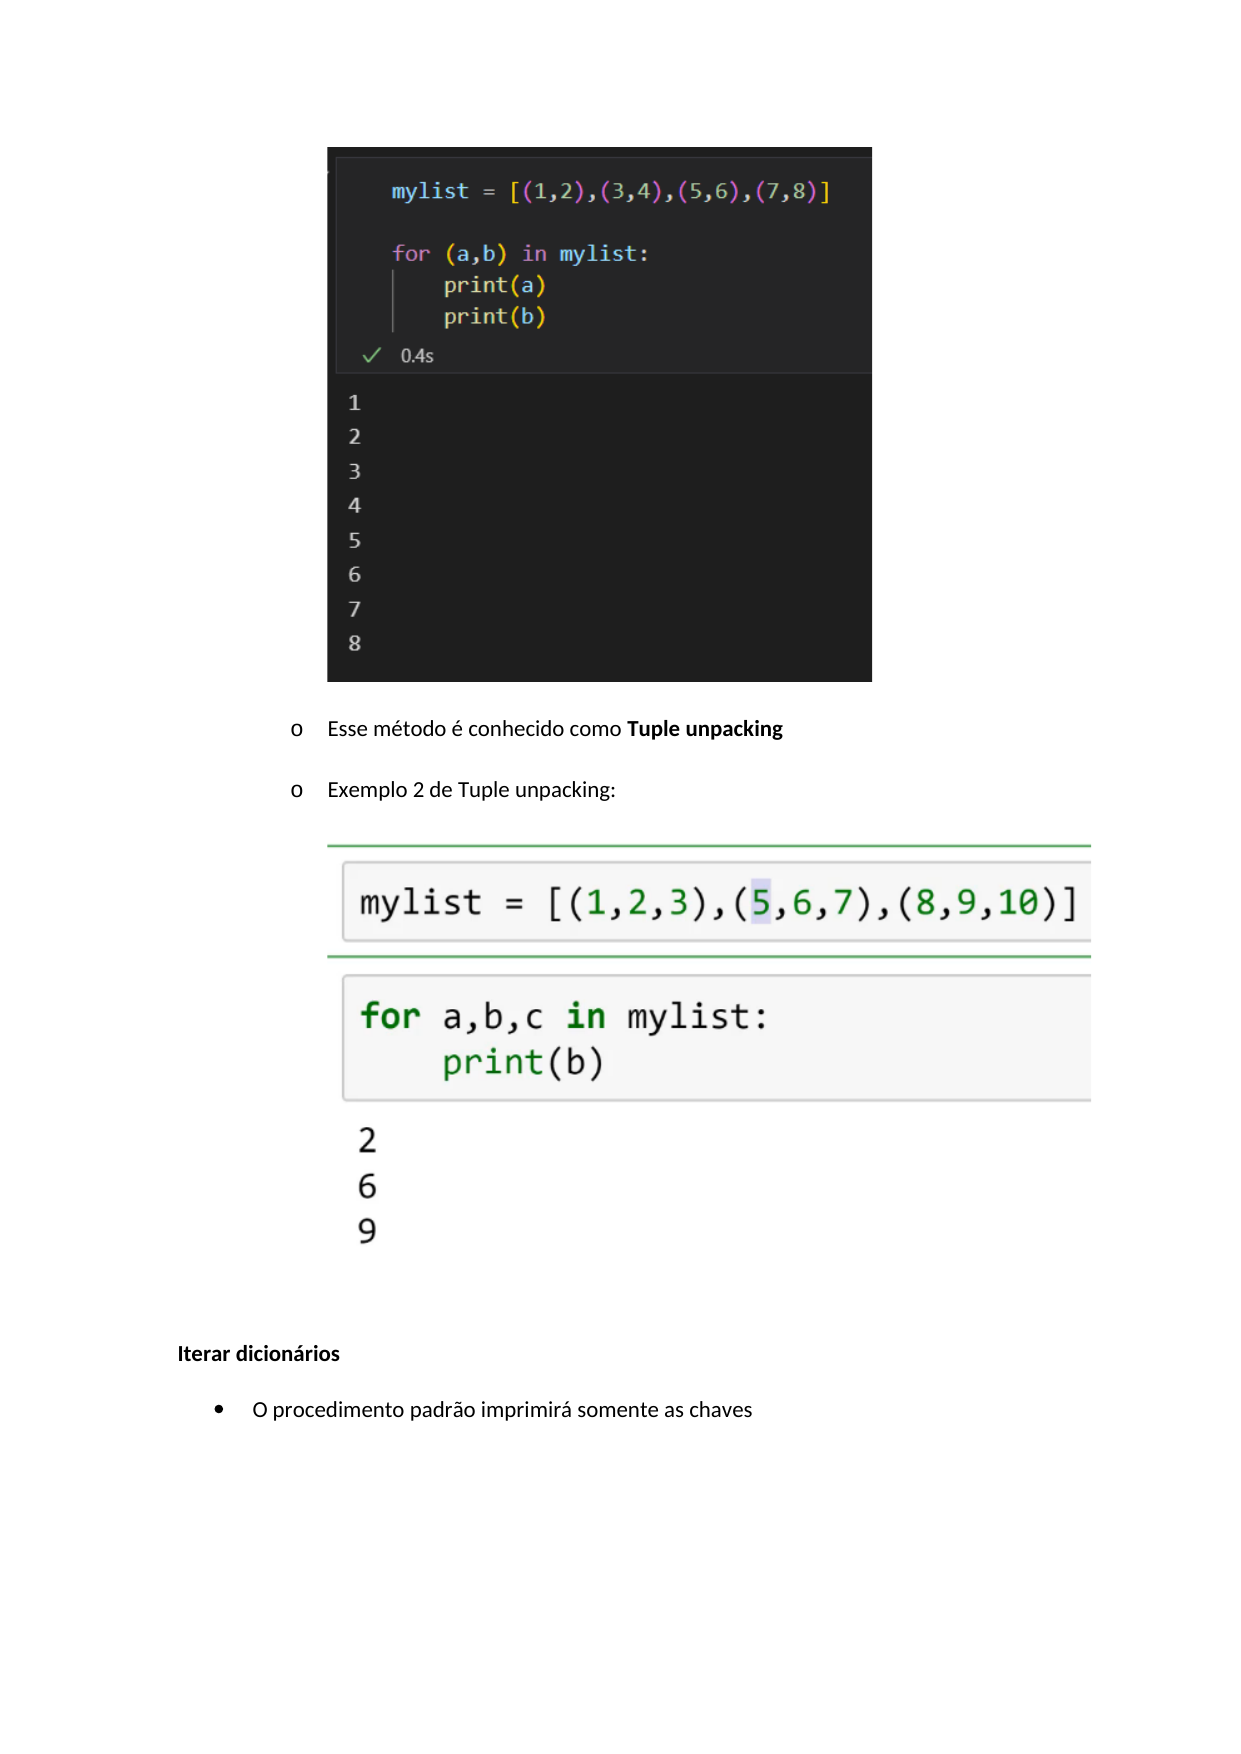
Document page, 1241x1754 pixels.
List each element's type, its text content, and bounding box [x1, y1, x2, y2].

text Iterar dicionários [177, 1339, 1063, 1368]
picture [327, 147, 873, 682]
list Exemplo 2 de Tuple unpacking: [290, 775, 1063, 804]
picture [327, 837, 1092, 1258]
list O procedimento padrão imprimirá somente as chaves [215, 1395, 1063, 1423]
list Esse método é conhecido como Tuple unpacking [290, 714, 1063, 743]
